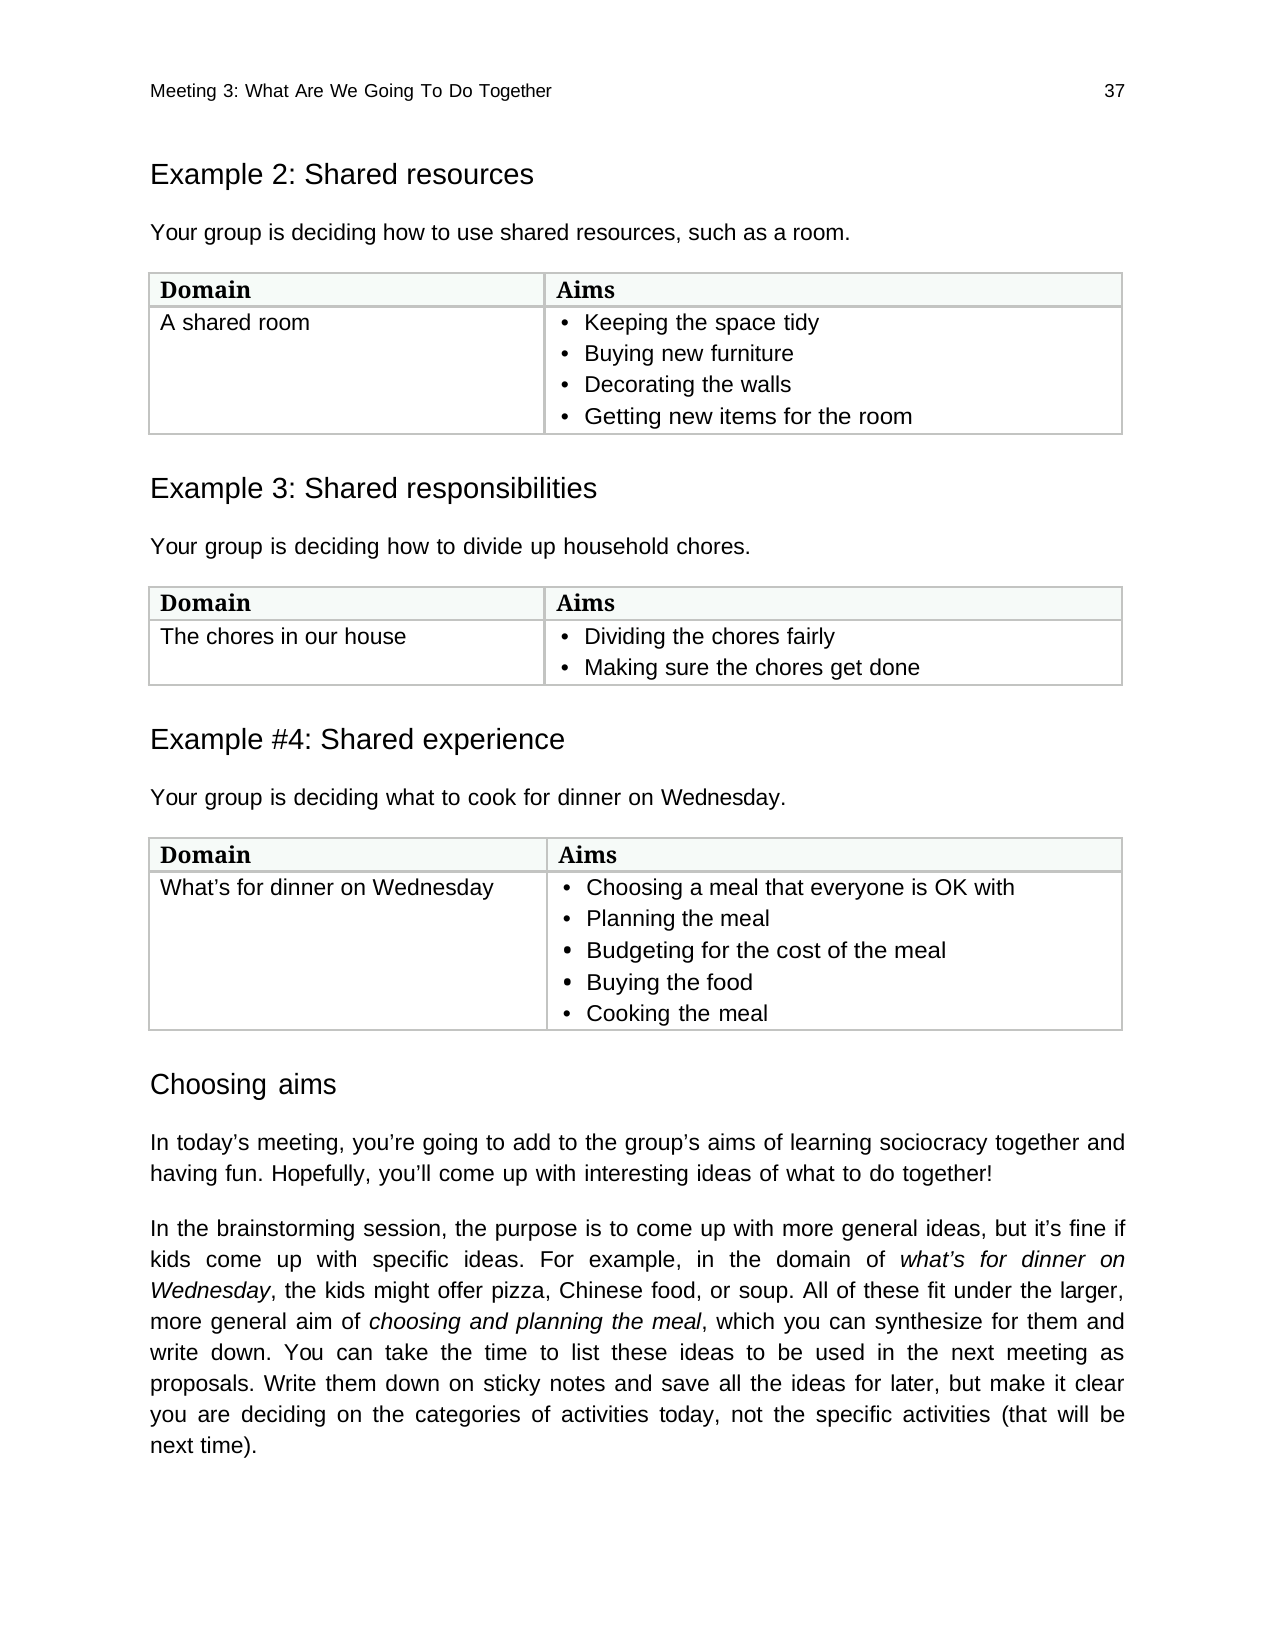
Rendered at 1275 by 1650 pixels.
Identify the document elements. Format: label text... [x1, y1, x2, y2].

text In the brainstorming session, the purpose is to come up with more general ideas, but it’s fine if kids come up with specific ideas. For example, in the domain of what’s for dinner on Wednesday, the kids might offer pizza, Chinese food, or soup. All of these fit under the larger, more general aim of choosing and planning the meal, which you can synthesize for them and write down. You can take the time to list these ideas to be used in the next meeting as proposals. Write them down on sticky notes and save all the ideas for later, but make it clear you are deciding on the categories of activities today, not the specific activities (that will be next time). [150, 1214, 1125, 1459]
table_header Domain [150, 274, 543, 305]
table_header Aims [546, 588, 1121, 619]
subtitle Choosing aims [150, 1067, 1137, 1101]
subtitle Example 3: Shared responsibilities [150, 471, 1137, 504]
table_header Aims [546, 274, 1121, 305]
text Your group is deciding what to cook for dinner on Wednesday. [150, 784, 1137, 811]
table_header Domain [150, 839, 546, 870]
table_header Domain [150, 588, 543, 619]
table_cell A shared room [150, 308, 543, 432]
table_cell Keeping the space tidy Buying new furniture Decorating the walls Getting new items for the room [546, 308, 1121, 432]
subtitle Example #4: Shared experience [150, 722, 1137, 756]
subtitle Example 2: Shared resources [150, 157, 1137, 191]
table_cell What’s for dinner on Wednesday [150, 873, 546, 1029]
text Your group is deciding how to use shared resources, such as a room. [150, 219, 1137, 246]
table_cell Dividing the chores fairly Making sure the chores get done [546, 621, 1121, 684]
table_cell The chores in our house [150, 621, 543, 684]
text Your group is deciding how to divide up household chores. [150, 533, 1137, 559]
table_cell Choosing a meal that everyone is OK with Planning the meal Budgeting for the cost of the meal Buying the food Cooking the meal [548, 873, 1121, 1029]
text In today’s meeting, you’re going to add to the group’s aims of learning sociocracy together and having fun. Hopefully, you’ll come up with interesting ideas of what to do together! [150, 1129, 1125, 1187]
table_header Aims [548, 839, 1121, 870]
